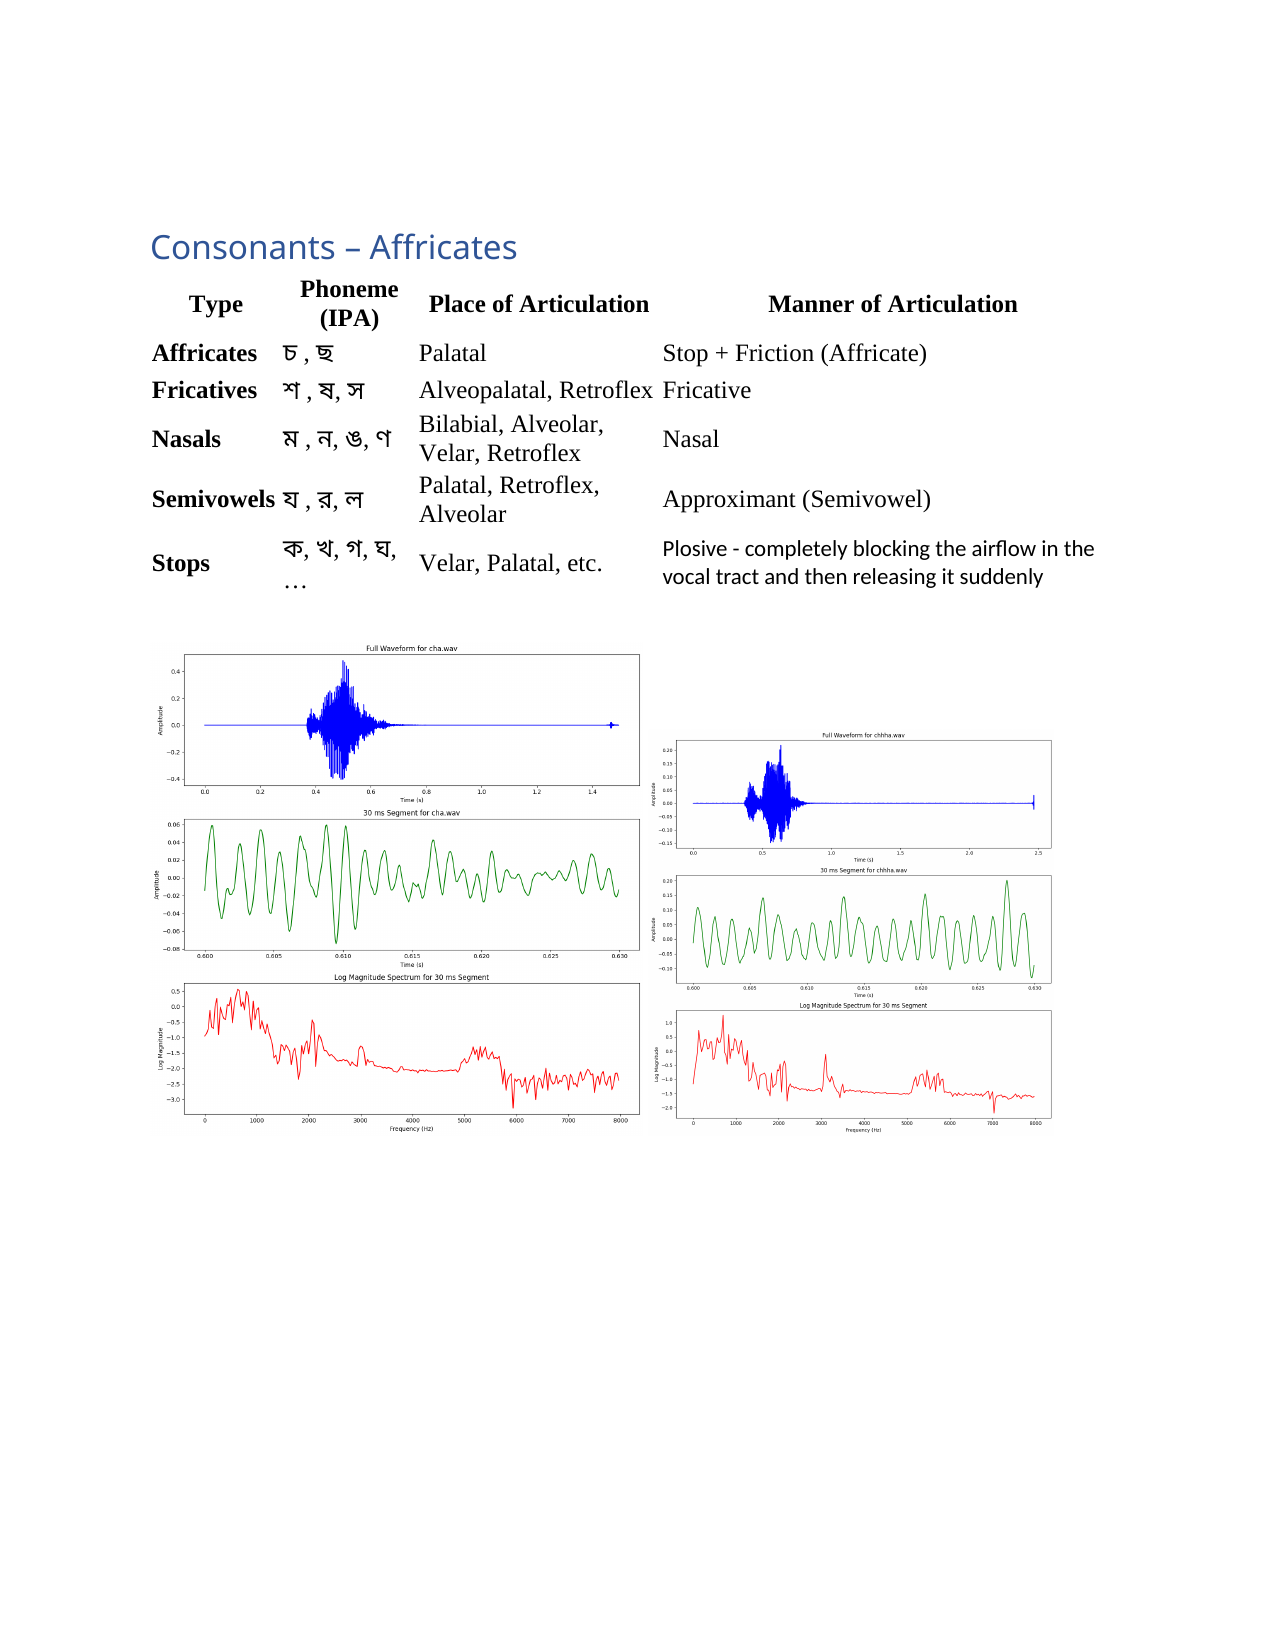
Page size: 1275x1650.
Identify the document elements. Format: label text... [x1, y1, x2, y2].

table_cell Semivowels [150, 469, 281, 529]
table_cell Nasal [661, 408, 1125, 468]
table_header Type [150, 273, 281, 333]
subtitle Consonants – Affricates [150, 224, 1125, 269]
table_cell Stops [150, 529, 281, 595]
table_cell Fricative [661, 371, 1125, 408]
table_header Phoneme (IPA) [281, 273, 417, 333]
table_cell Affricates [150, 334, 281, 371]
table_cell Palatal, Retroflex, Alveolar [417, 469, 661, 529]
table_cell ক, খ, গ, ঘ,… [281, 529, 417, 595]
table_cell Nasals [150, 408, 281, 468]
picture [150, 642, 643, 1136]
table_cell চ , ছ [281, 334, 417, 371]
table_header Manner of Articulation [661, 273, 1125, 333]
table_cell য , র, ল [281, 469, 417, 529]
table_cell Fricatives [150, 371, 281, 408]
picture [648, 729, 1054, 1136]
table_cell ম , ন, ঙ, ণ [281, 408, 417, 468]
table_cell Alveopalatal, Retroflex [417, 371, 661, 408]
table_cell শ , ষ, স [281, 371, 417, 408]
table_cell Palatal [417, 334, 661, 371]
table_cell Velar, Palatal, etc. [417, 529, 661, 595]
table_cell Approximant (Semivowel) [661, 469, 1125, 529]
table_cell Plosive - completely blocking the airflow in the vocal tract and then releasing it suddenly [661, 529, 1125, 595]
table_cell Bilabial, Alveolar, Velar, Retroflex [417, 408, 661, 468]
table_cell Stop + Friction (Affricate) [661, 334, 1125, 371]
table_header Place of Articulation [417, 273, 661, 333]
